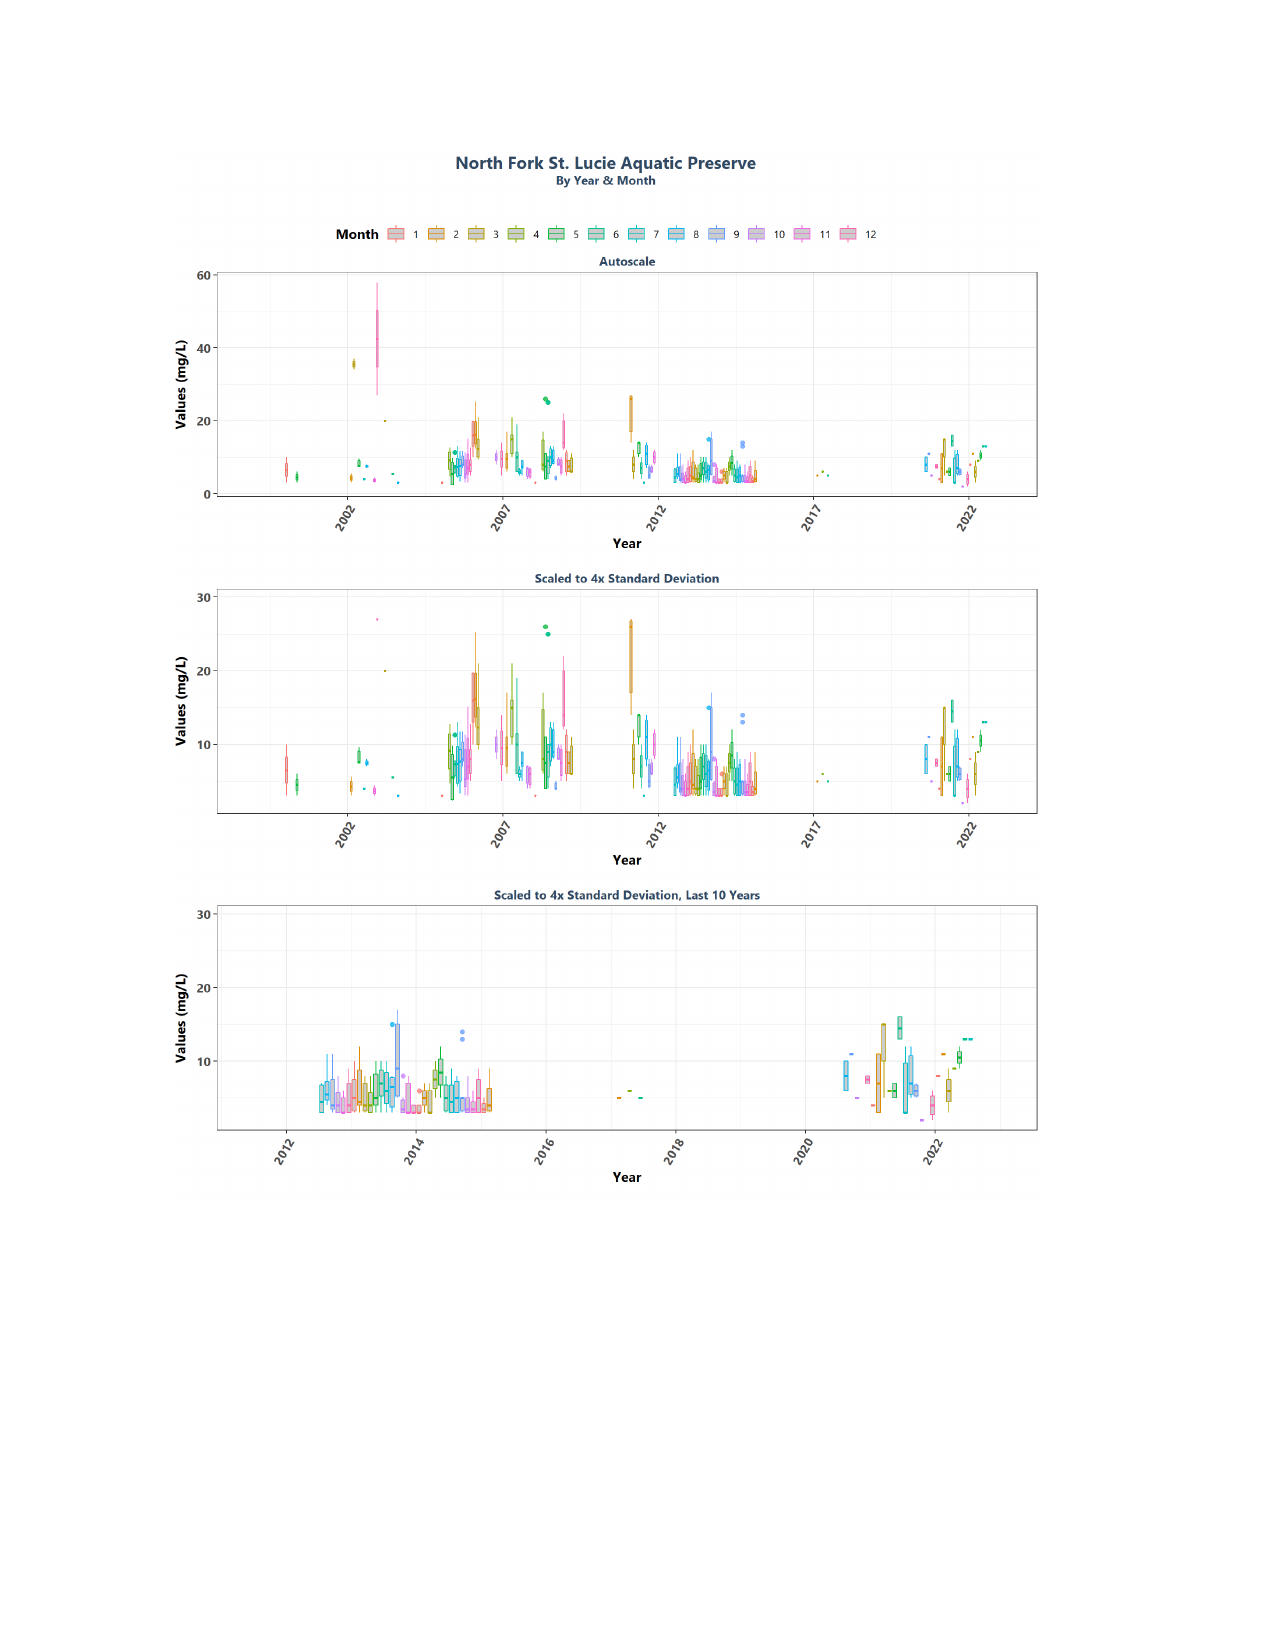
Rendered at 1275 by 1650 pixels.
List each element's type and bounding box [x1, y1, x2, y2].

picture [168, 150, 1044, 1200]
